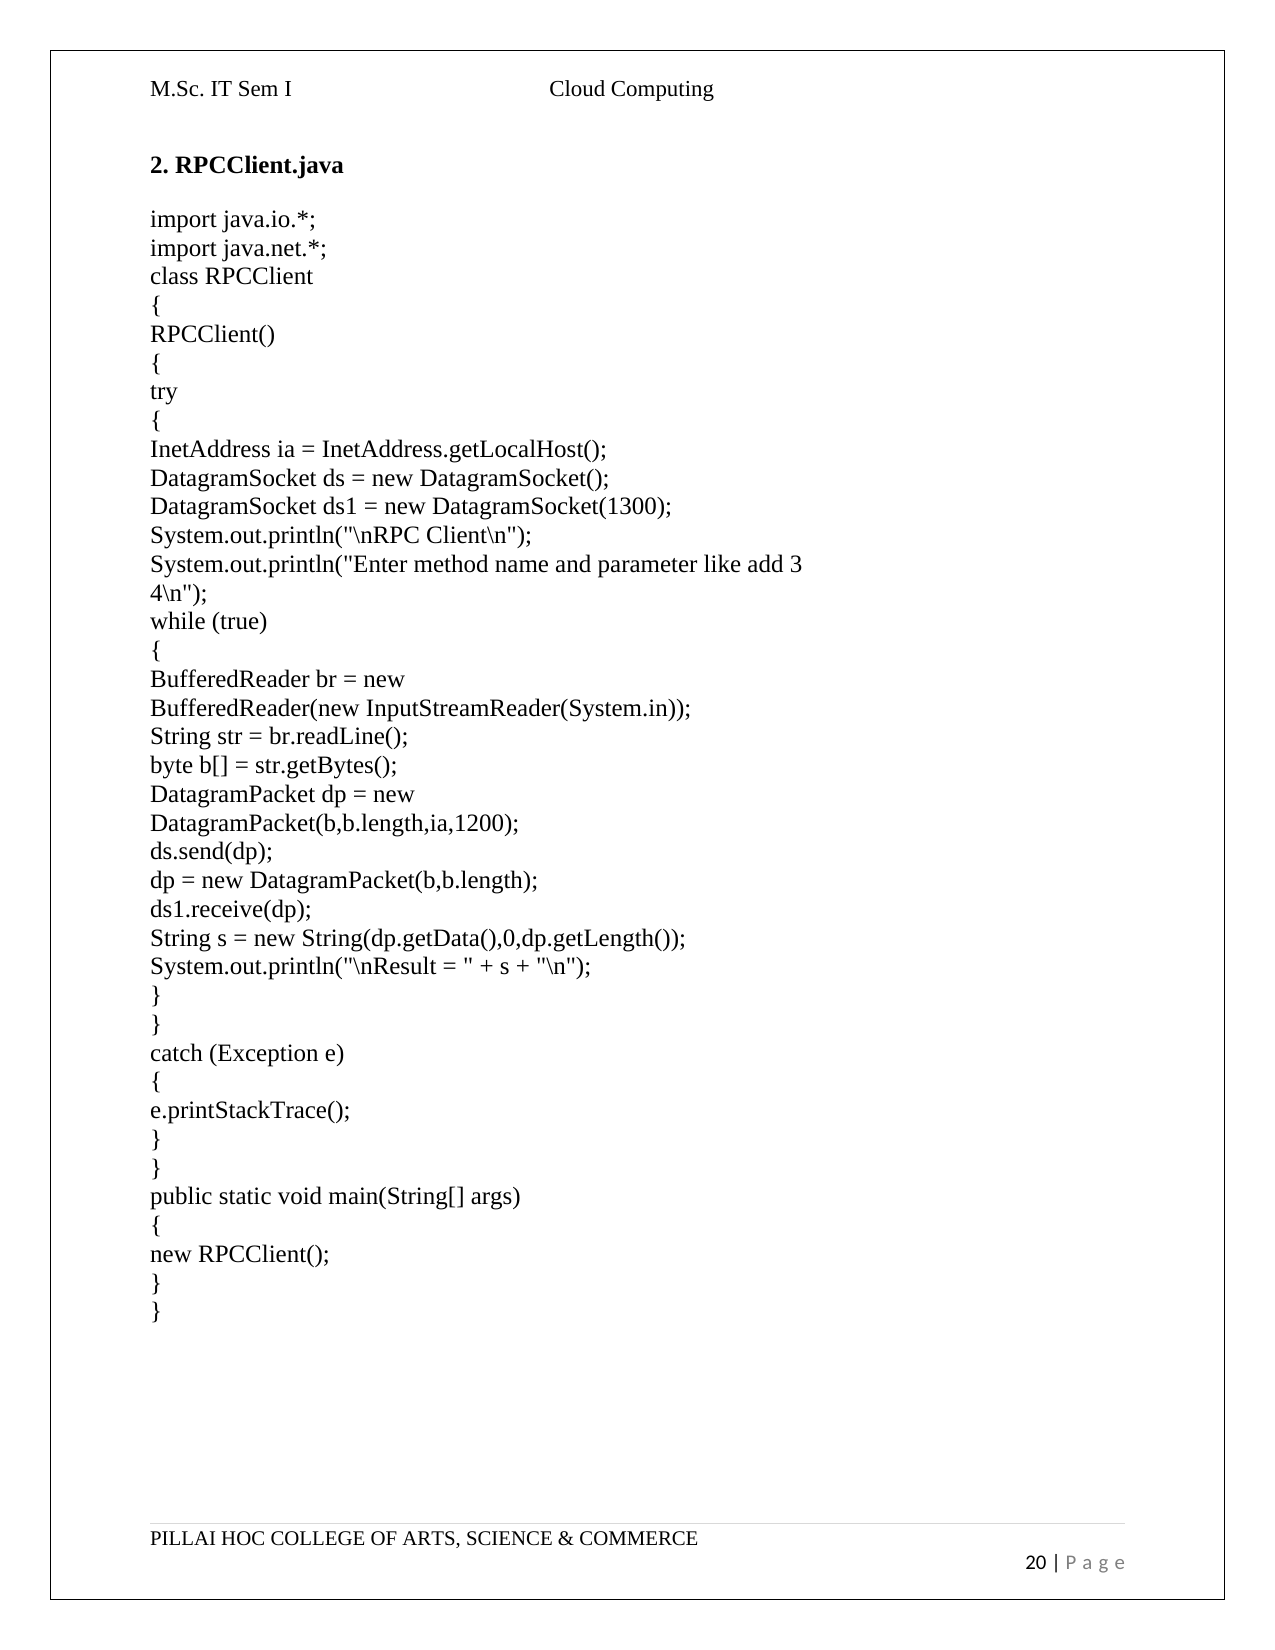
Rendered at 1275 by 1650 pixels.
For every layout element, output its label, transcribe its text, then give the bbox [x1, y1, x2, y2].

text DatagramSocket ds = new DatagramSocket(); [150, 463, 1125, 491]
text RPCClient() [150, 319, 1125, 348]
text { [150, 290, 1125, 319]
text byte b[] = str.getBytes(); [150, 750, 1125, 779]
text import java.io.*; [150, 204, 1125, 233]
text { [150, 1210, 1125, 1239]
text String s = new String(dp.getData(),0,dp.getLength()); [150, 923, 1125, 951]
text } [150, 1009, 1125, 1038]
text DatagramSocket ds1 = new DatagramSocket(1300); [150, 491, 1125, 520]
text System.out.println("\nResult = " + s + "\n"); [150, 951, 1125, 980]
text ds1.receive(dp); [150, 894, 1125, 923]
text { [150, 405, 1125, 434]
text import java.net.*; [150, 233, 1125, 261]
text public static void main(String[] args) [150, 1181, 1125, 1210]
text String str = br.readLine(); [150, 721, 1125, 750]
text { [150, 1066, 1125, 1095]
text 2. RPCClient.java [150, 150, 1125, 179]
text } [150, 1296, 1125, 1325]
text catch (Exception e) [150, 1038, 1125, 1066]
text new RPCClient(); [150, 1239, 1125, 1268]
text DatagramPacket dp = new [150, 779, 1125, 808]
text } [150, 1124, 1125, 1153]
text try [150, 376, 1125, 405]
text class RPCClient [150, 261, 1125, 290]
text } [150, 980, 1125, 1009]
text } [150, 1153, 1125, 1181]
text System.out.println("\nRPC Client\n"); [150, 520, 1125, 549]
text DatagramPacket(b,b.length,ia,1200); [150, 808, 1125, 836]
text ds.send(dp); [150, 836, 1125, 865]
text 4\n"); [150, 578, 1125, 606]
text BufferedReader(new InputStreamReader(System.in)); [150, 693, 1125, 721]
text InetAddress ia = InetAddress.getLocalHost(); [150, 434, 1125, 463]
text } [150, 1268, 1125, 1296]
text while (true) [150, 606, 1125, 635]
text System.out.println("Enter method name and parameter like add 3 [150, 549, 1125, 578]
text dp = new DatagramPacket(b,b.length); [150, 865, 1125, 894]
text { [150, 348, 1125, 376]
text BufferedReader br = new [150, 664, 1125, 693]
text e.printStackTrace(); [150, 1095, 1125, 1124]
text { [150, 635, 1125, 664]
